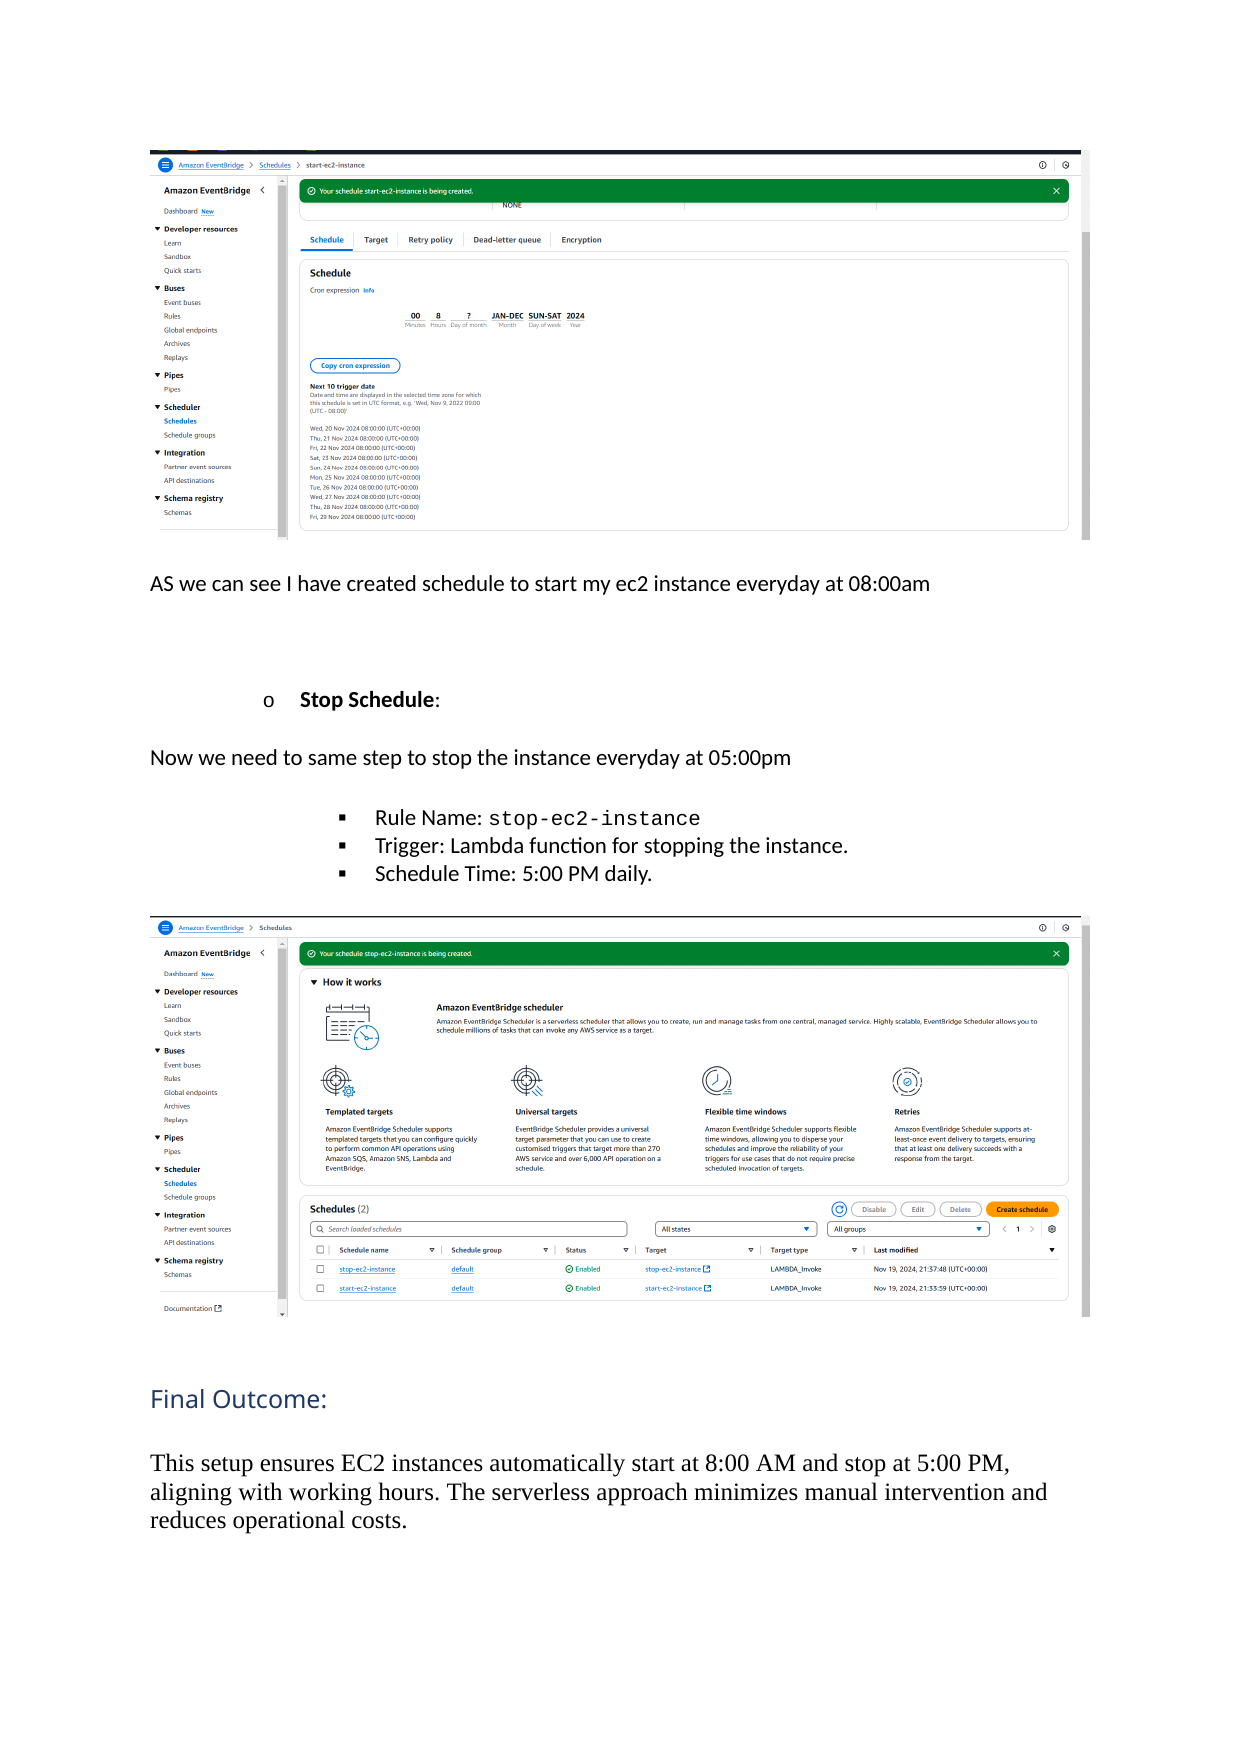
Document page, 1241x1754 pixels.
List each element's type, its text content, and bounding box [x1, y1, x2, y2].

list Schedule Time: 5:00 PM daily. [337, 859, 1090, 887]
text AS we can see I have created schedule to start my ec2 instance everyday at 08:00am [150, 569, 1090, 597]
subtitle Final Outcome: [150, 1382, 1090, 1416]
picture [150, 150, 1090, 540]
picture [150, 916, 1090, 1317]
text This setup ensures EC2 instances automatically start at 8:00 AM and stop at 5:00 PM, aligning with working hours. The serverless approach minimizes manual intervention and reduces operational costs. [150, 1448, 1090, 1534]
text Now we need to same step to stop the instance everyday at 05:00pm [150, 743, 1090, 771]
list Stop Schedule: [262, 686, 1090, 714]
list Rule Name: stop-ec2-instance [337, 803, 1090, 831]
list Trigger: Lambda function for stopping the instance. [337, 831, 1090, 859]
